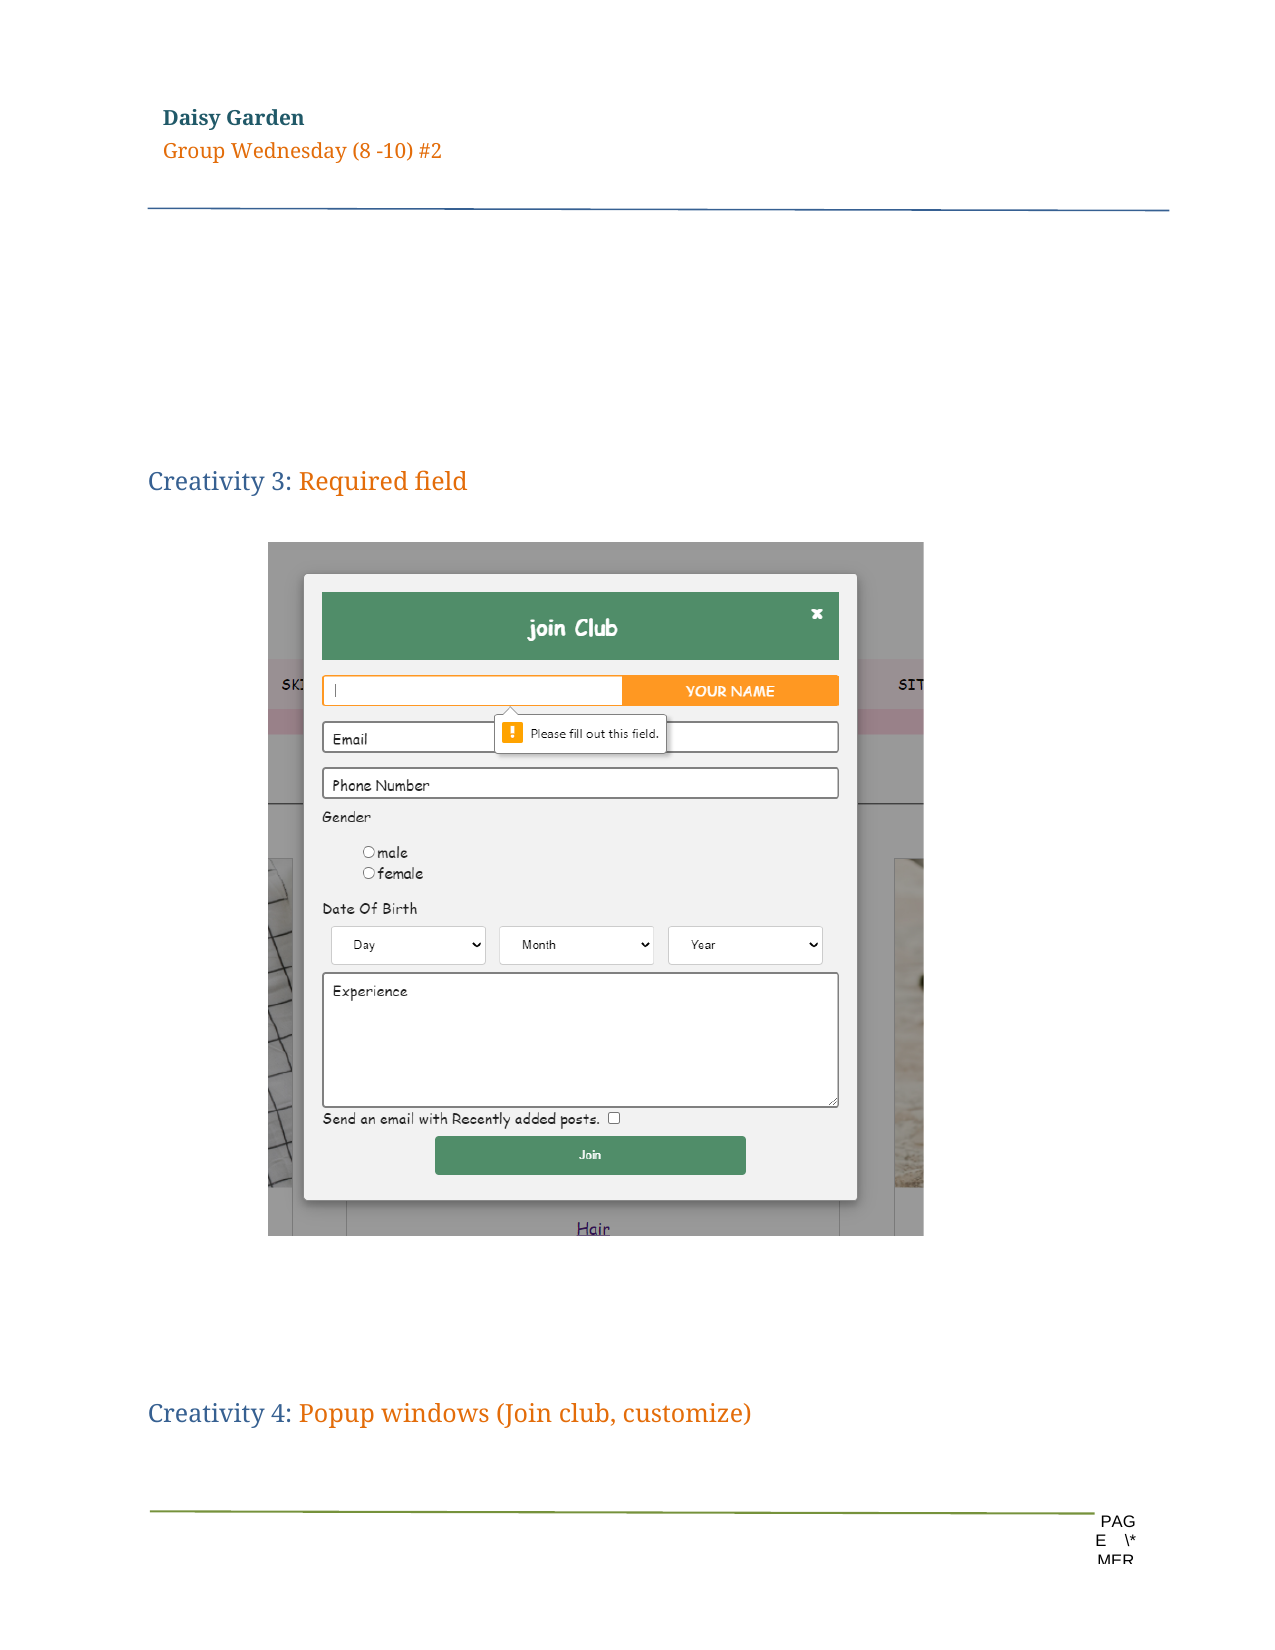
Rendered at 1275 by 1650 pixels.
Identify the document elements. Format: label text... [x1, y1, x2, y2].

text Creativity 3: Required field [148, 464, 1167, 498]
text Creativity 4: Popup windows (Join club, customize) [148, 1395, 1167, 1429]
picture [268, 542, 924, 1236]
